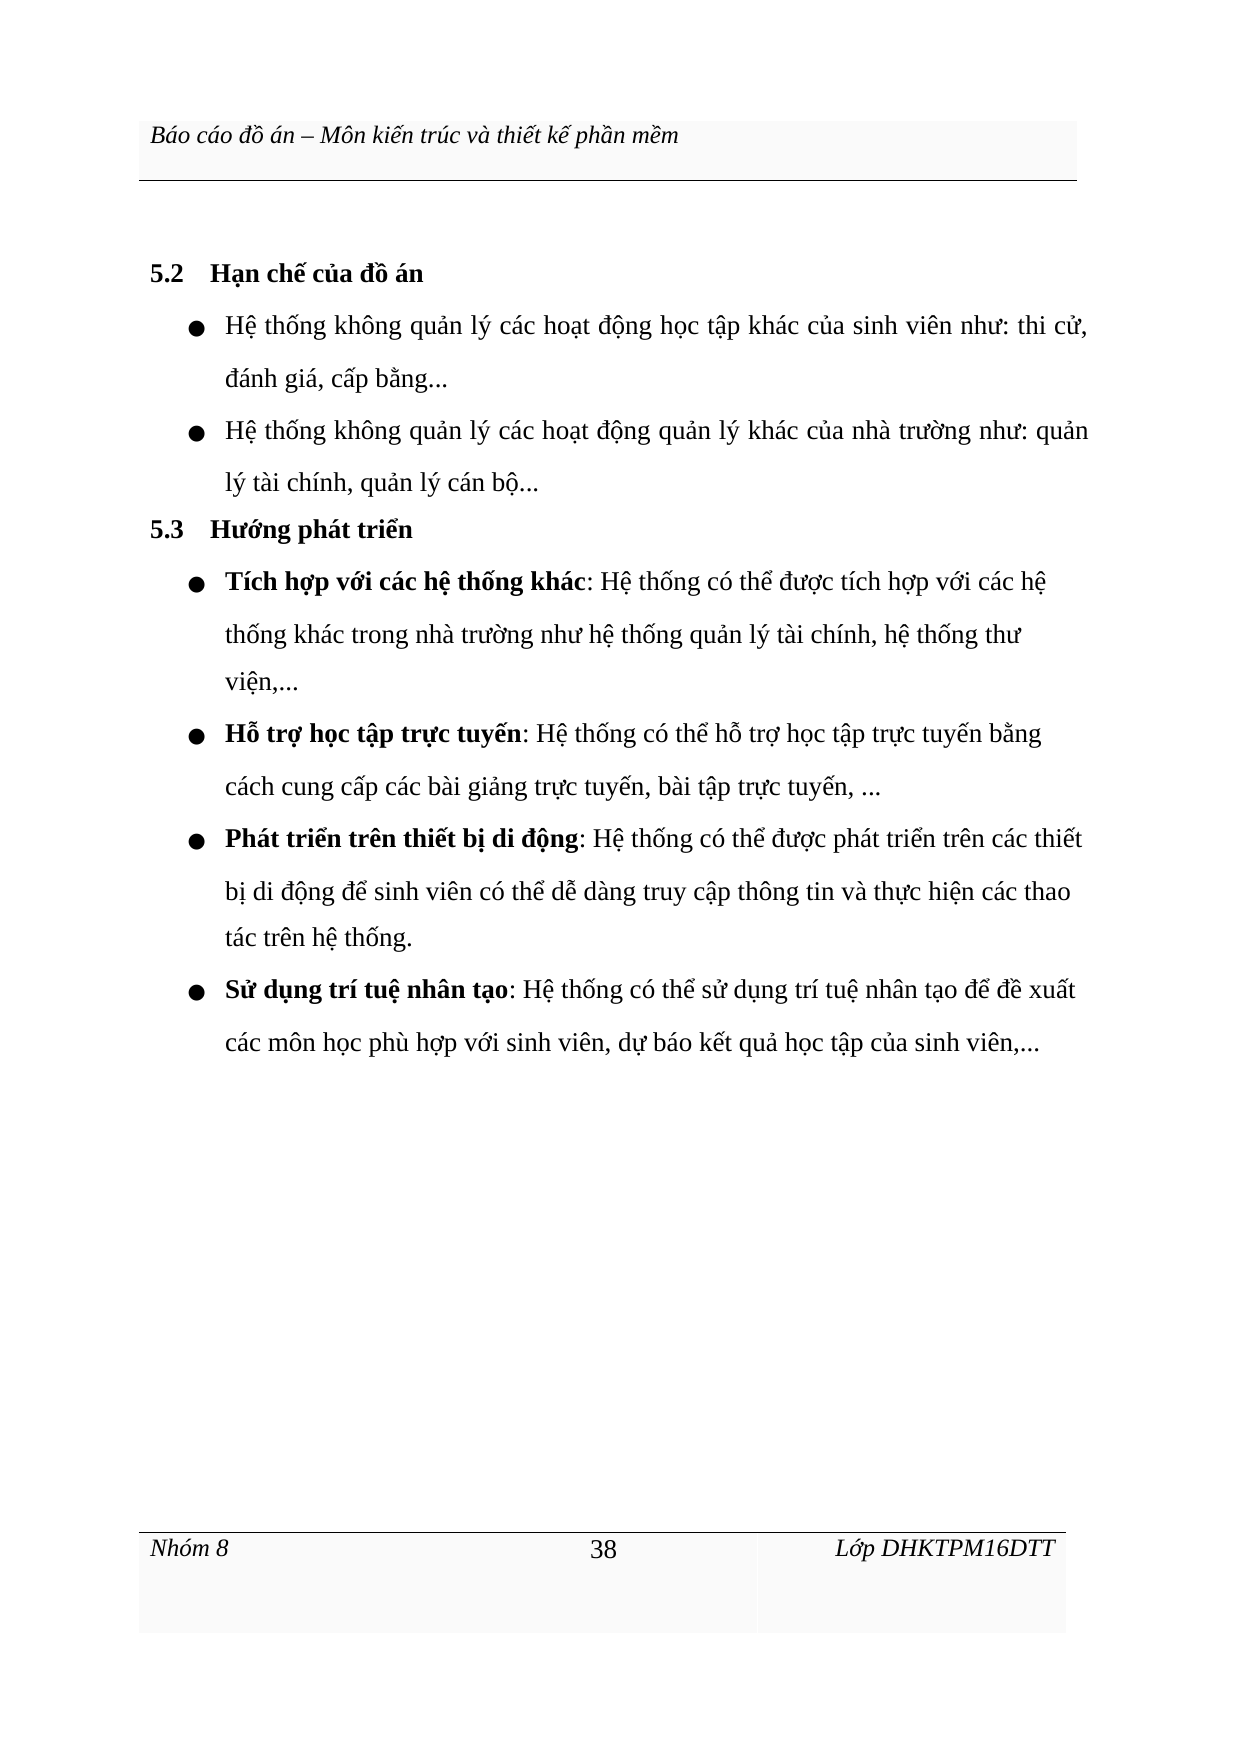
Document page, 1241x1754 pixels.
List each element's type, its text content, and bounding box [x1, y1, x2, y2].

list Hỗ trợ học tập trực tuyến: Hệ thống có thể hỗ trợ học tập trực tuyến bằng cách cung cấp các bài giảng trực tuyến, bài tập trực tuyến, ... [187, 711, 1090, 801]
subtitle Hạn chế của đồ án [150, 257, 1090, 288]
list Hệ thống không quản lý các hoạt động học tập khác của sinh viên như: thi cử, đánh giá, cấp bằng... [187, 303, 1090, 393]
list Sử dụng trí tuệ nhân tạo: Hệ thống có thể sử dụng trí tuệ nhân tạo để đề xuất các môn học phù hợp với sinh viên, dự báo kết quả học tập của sinh viên,... [187, 968, 1090, 1057]
list Hệ thống không quản lý các hoạt động quản lý khác của nhà trường như: quản lý tài chính, quản lý cán bộ... [187, 408, 1090, 498]
list Tích hợp với các hệ thống khác: Hệ thống có thể được tích hợp với các hệ thống khác trong nhà trường như hệ thống quản lý tài chính, hệ thống thư viện,... [187, 560, 1090, 696]
subtitle Hướng phát triển [150, 513, 1090, 544]
list Phát triển trên thiết bị di động: Hệ thống có thể được phát triển trên các thiết bị di động để sinh viên có thể dễ dàng truy cập thông tin và thực hiện các thao tác trên hệ thống. [187, 816, 1090, 952]
